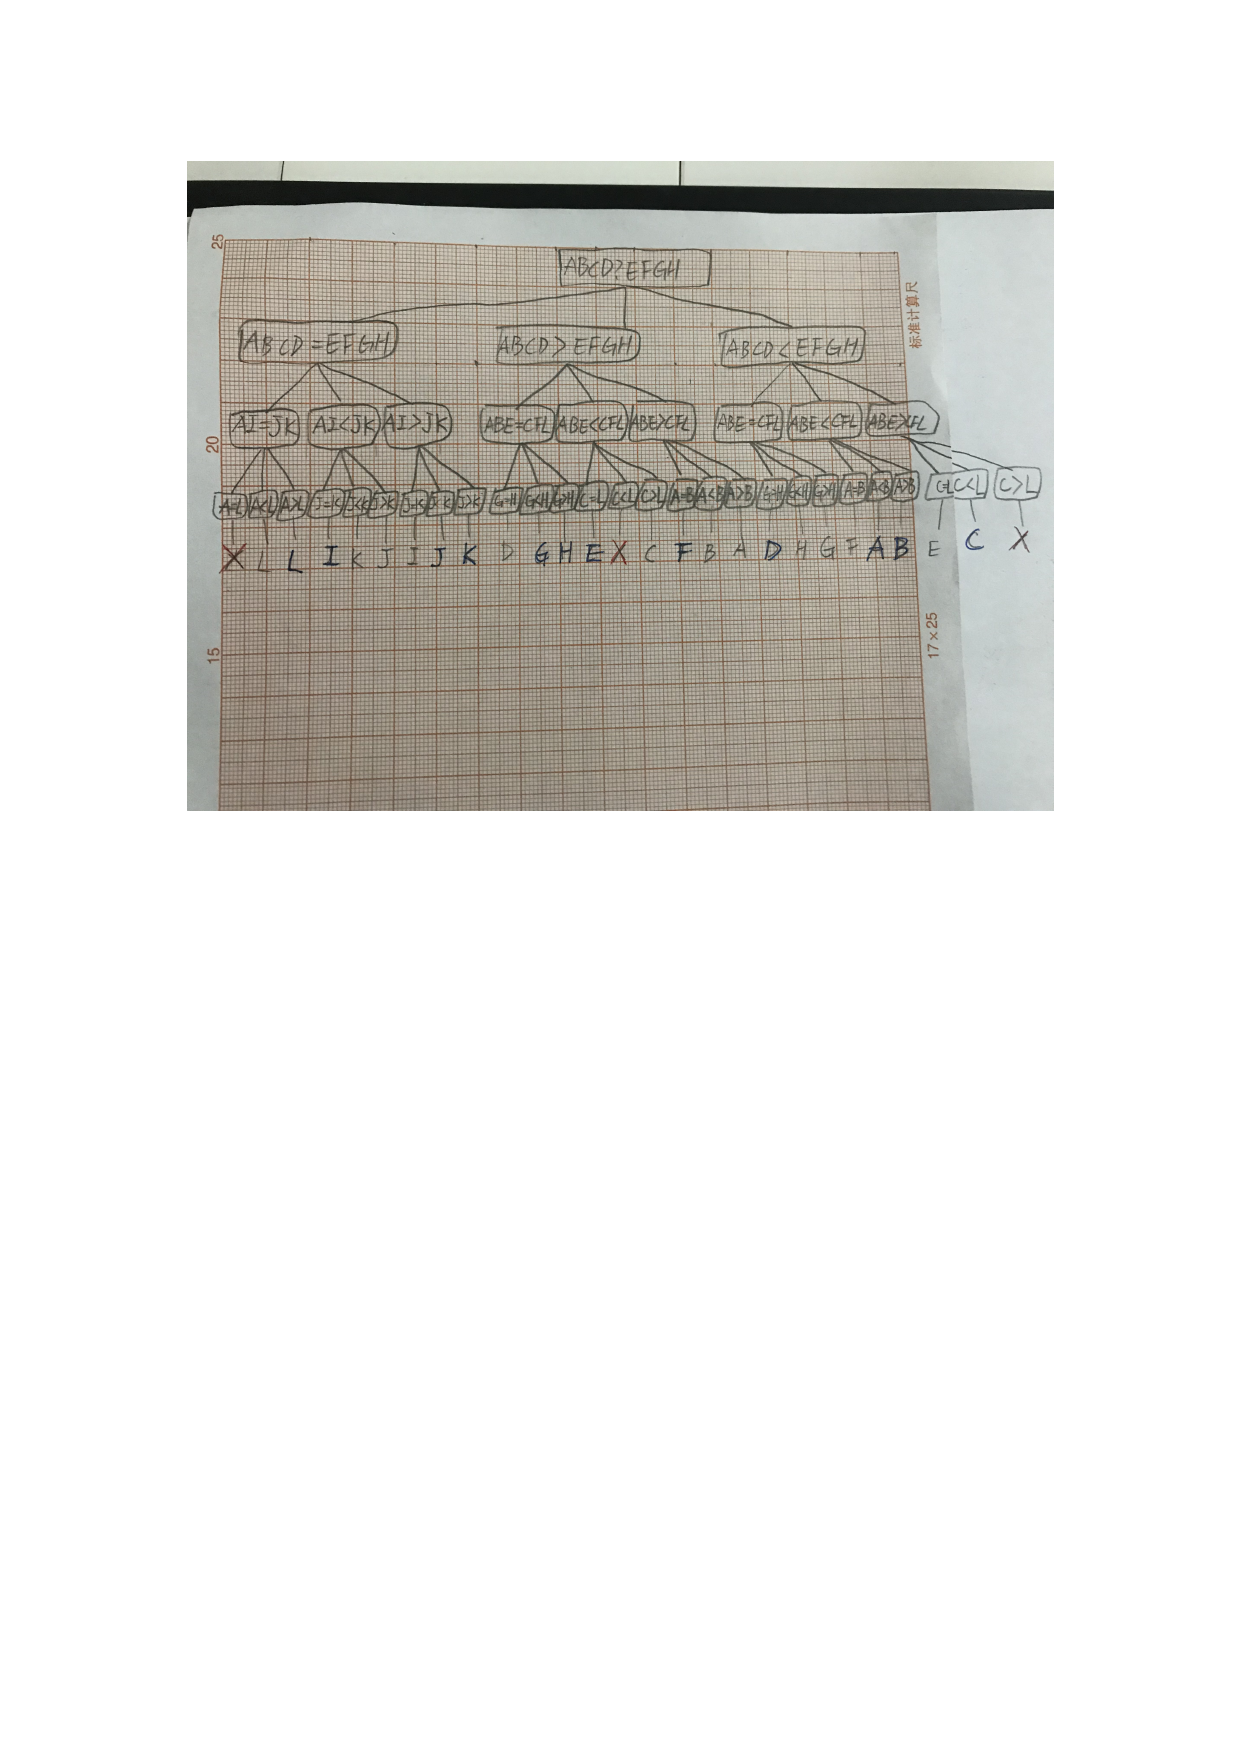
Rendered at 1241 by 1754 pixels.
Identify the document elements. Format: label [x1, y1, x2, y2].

picture [187, 161, 1054, 811]
